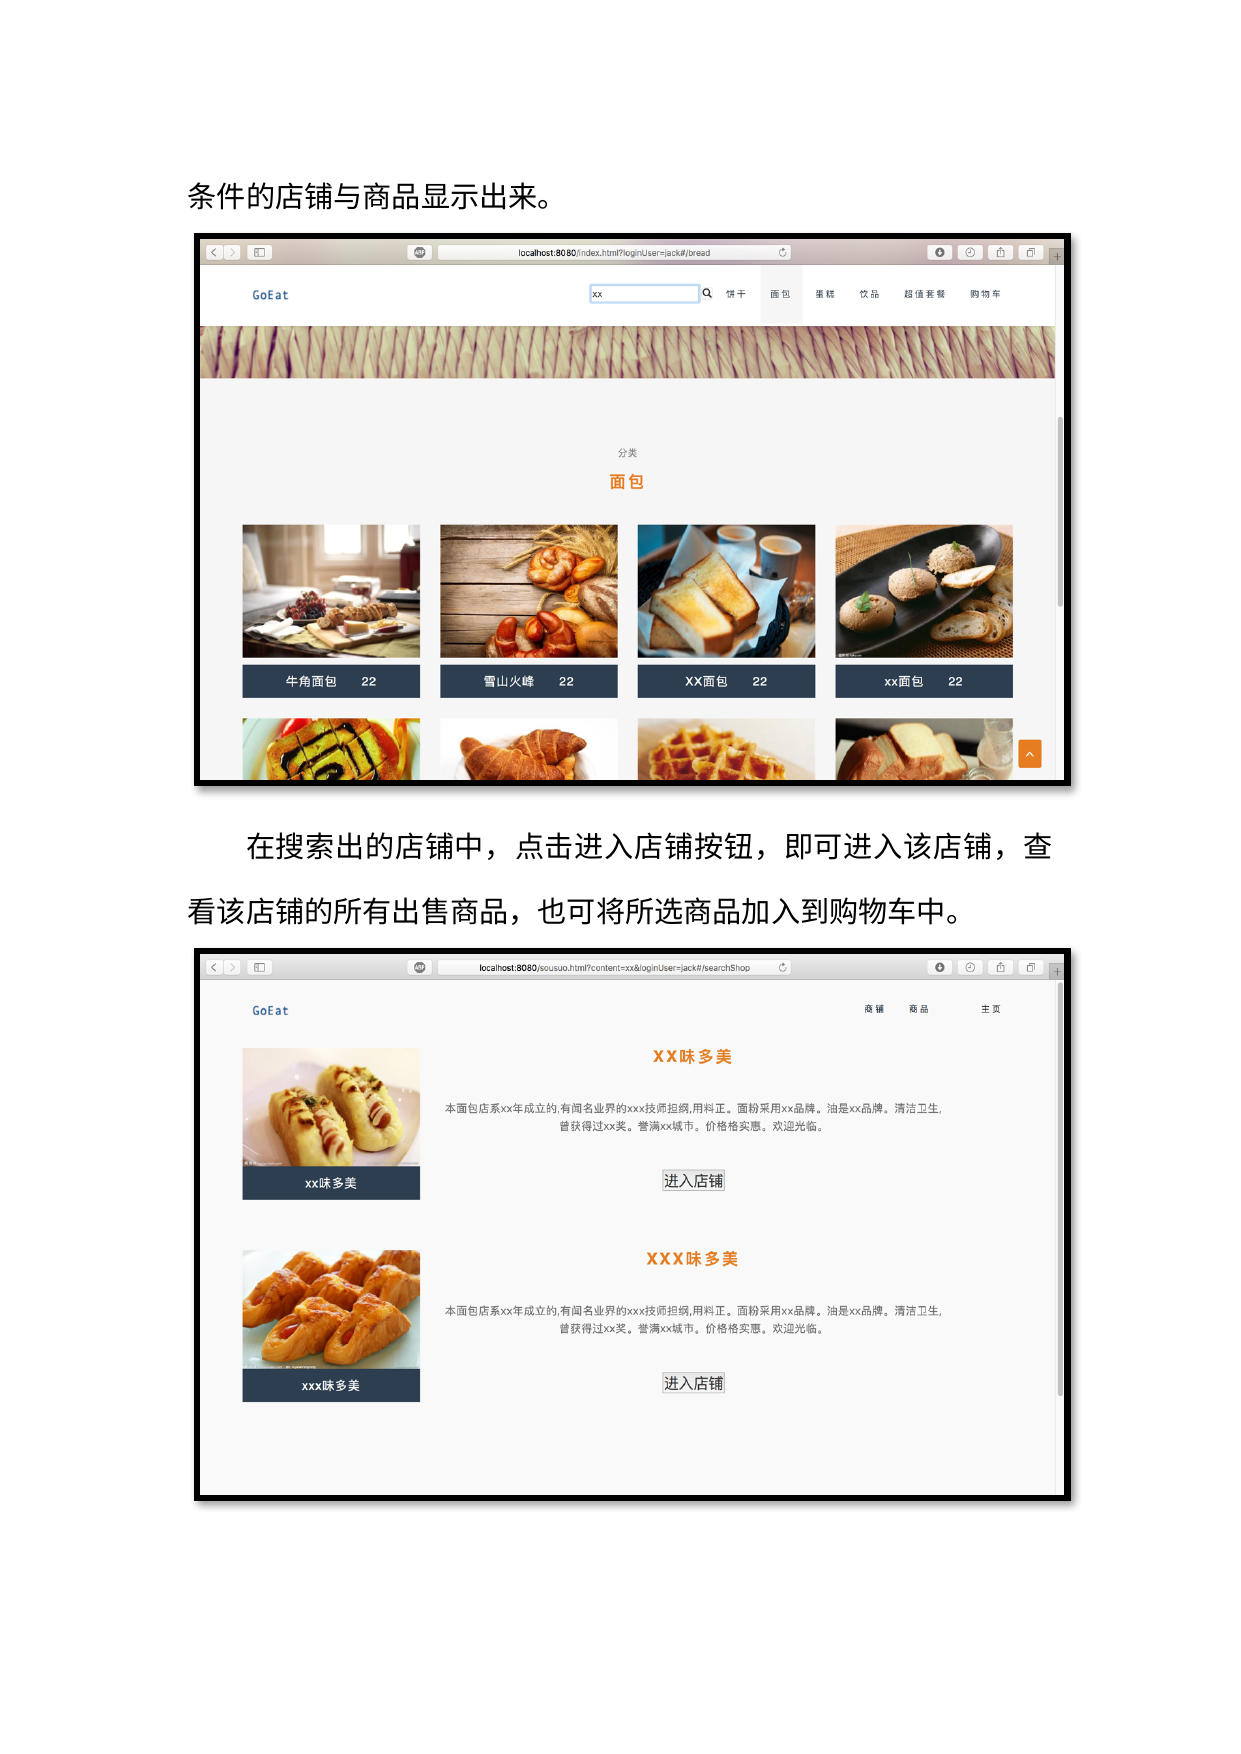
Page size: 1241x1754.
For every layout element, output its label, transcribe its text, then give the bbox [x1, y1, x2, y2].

picture [200, 954, 1064, 1495]
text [187, 162, 1053, 227]
text 在搜索出的店铺中，点击进入店铺按钮，即可进入该店铺，查看该店铺的所有出售商品，也可将所选商品加入到购物车中。 [187, 812, 1053, 942]
picture [200, 239, 1064, 780]
